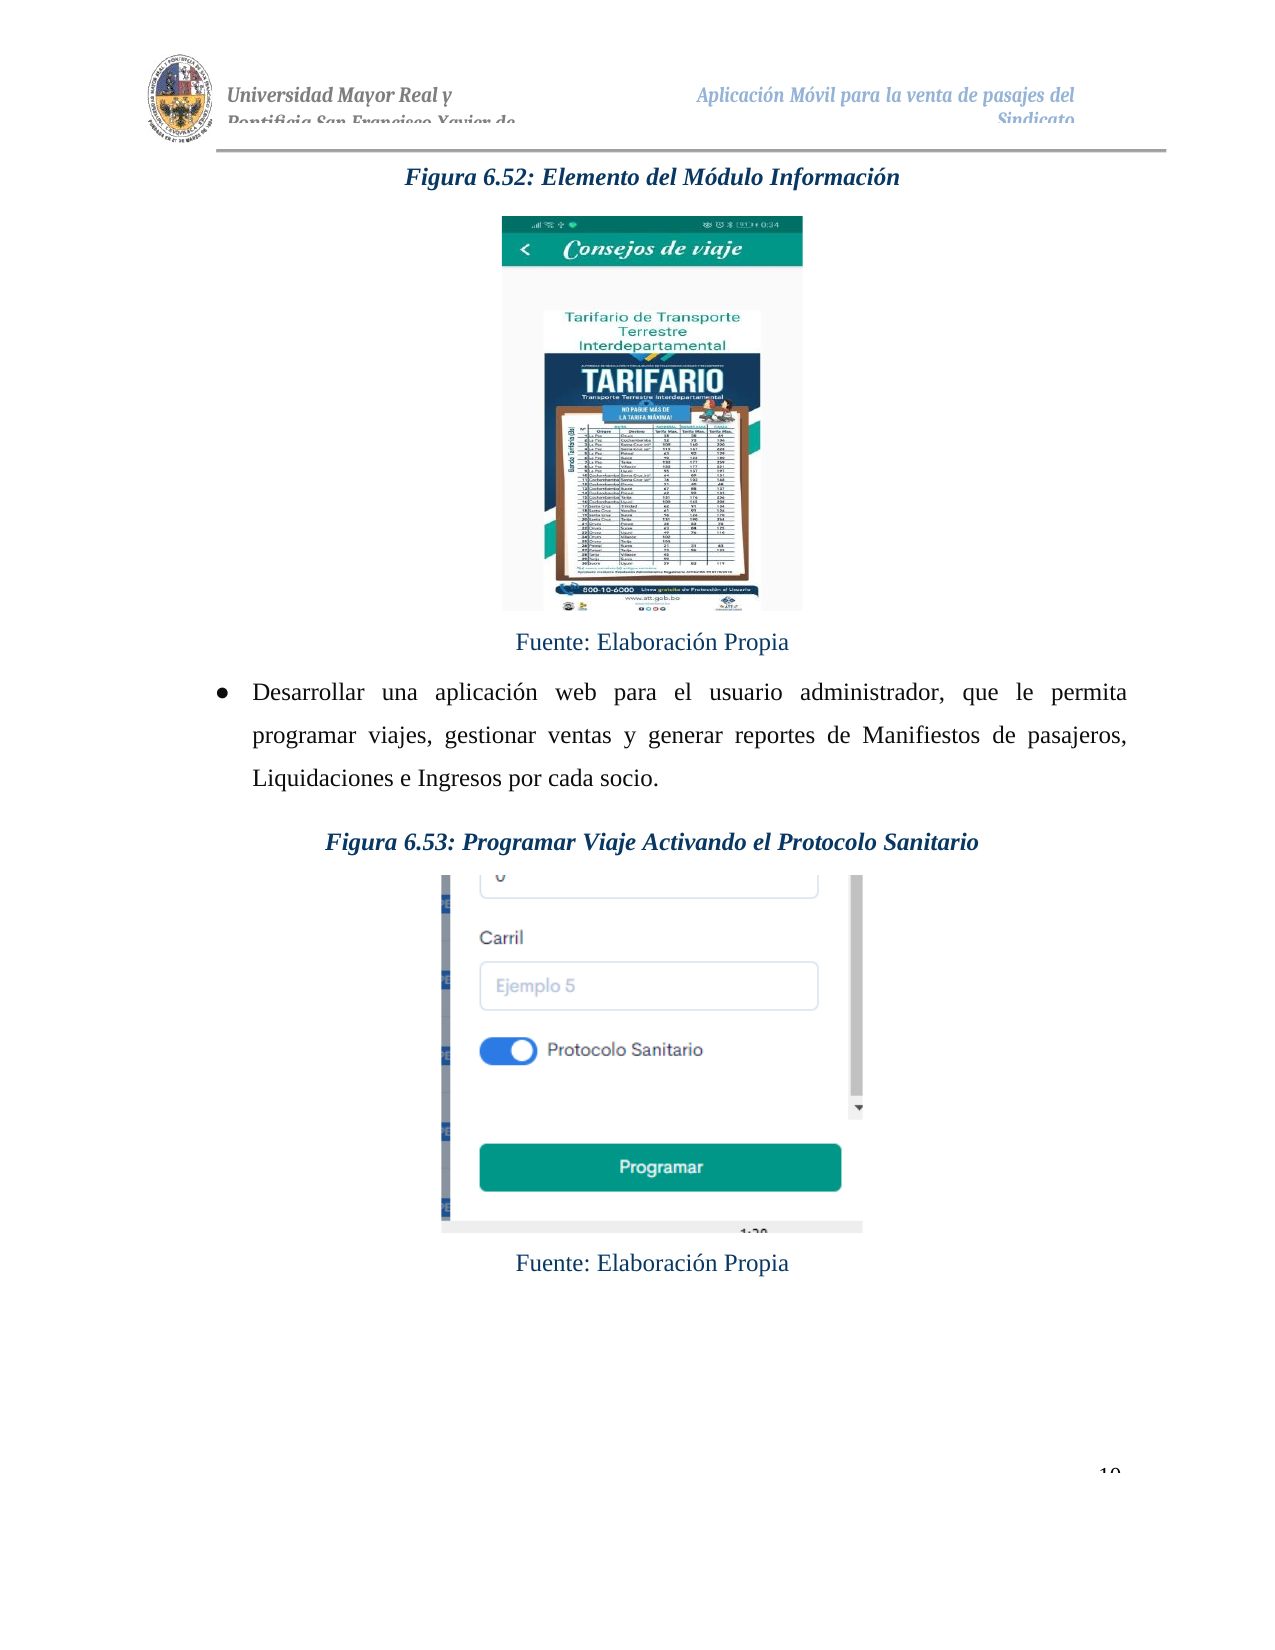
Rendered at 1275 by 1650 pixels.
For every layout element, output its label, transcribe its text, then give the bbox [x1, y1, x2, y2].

subtitle Figura 6.52: Elemento del Módulo Información [175, 162, 1129, 191]
subtitle Figura 6.53: Programar Viaje Activando el Protocolo Sanitario [325, 827, 1204, 856]
text Fuente: Elaboración Propia [515, 887, 1204, 1277]
picture [147, 54, 213, 143]
list Desarrollar una aplicación web para el usuario administrador, que le permita programar viajes, gestionar ventas y generar reportes de Manifiestos de pasajeros, Liquidaciones e Ingresos por cada socio. [214, 677, 1127, 792]
picture [441, 875, 863, 1233]
picture [501, 216, 803, 611]
